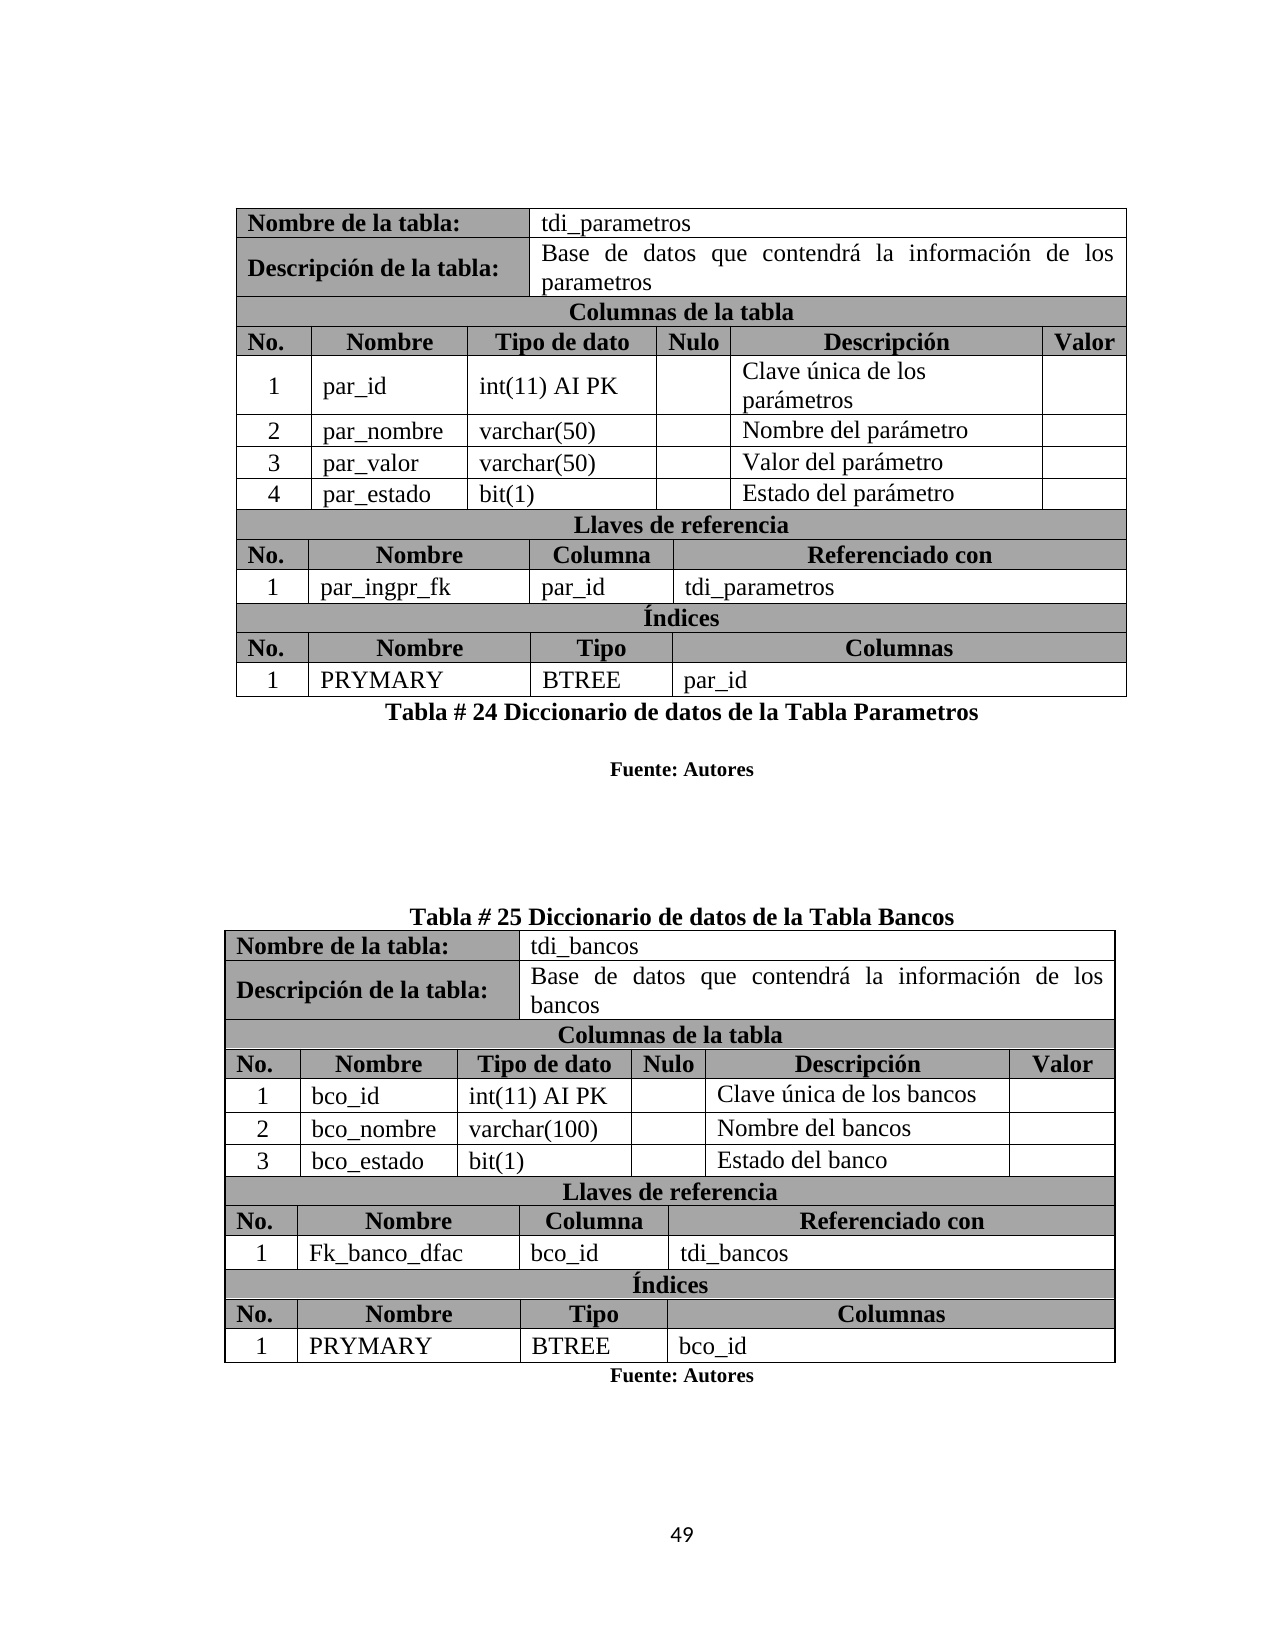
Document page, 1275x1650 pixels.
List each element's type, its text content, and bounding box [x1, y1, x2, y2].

table_cell Nulo [632, 1050, 705, 1078]
table_cell par_nombre [312, 415, 467, 446]
table_cell varchar(100) [458, 1113, 631, 1144]
table_cell Base de datos que contendrá la información de los bancos [520, 961, 1114, 1019]
table_cell [1010, 1113, 1114, 1144]
table_cell BTREE [521, 1329, 667, 1362]
table_cell Nombre [301, 1050, 457, 1078]
table_cell Columnas [673, 633, 1126, 662]
table_cell Estado del parámetro [731, 479, 1042, 509]
table_cell Valor del parámetro [731, 447, 1042, 477]
table_cell Nombre [309, 540, 529, 569]
table_cell tdi_bancos [669, 1236, 1114, 1269]
table_cell 1 [237, 570, 308, 602]
text Fuente: Autores [236, 1363, 1127, 1387]
table_cell Descripción [731, 327, 1042, 355]
table_cell tdi_parametros [674, 570, 1126, 602]
table_header tdi_parametros [530, 209, 1126, 237]
table_cell Columna [520, 1206, 668, 1235]
table_cell Descripción [706, 1050, 1009, 1078]
table_cell Descripción de la tabla: [237, 238, 529, 296]
table_cell 4 [237, 479, 311, 509]
table_cell par_ingpr_fk [309, 570, 529, 602]
table_cell No. [226, 1300, 297, 1328]
table_cell 1 [226, 1329, 297, 1362]
table_cell Nombre del bancos [706, 1113, 1009, 1144]
table_cell Tipo de dato [468, 327, 656, 355]
table_cell [1043, 415, 1126, 446]
table_cell 1 [226, 1236, 297, 1269]
table_cell Fk_banco_dfac [298, 1236, 519, 1269]
table_cell bco_estado [301, 1145, 457, 1176]
table_cell varchar(50) [468, 447, 656, 477]
table_cell [1010, 1079, 1114, 1112]
table_cell Descripción de la tabla: [226, 961, 519, 1019]
table_header tdi_bancos [520, 931, 1114, 960]
table_cell Columnas [668, 1300, 1114, 1328]
table_cell bco_id [301, 1079, 457, 1112]
table_cell 1 [237, 356, 311, 414]
table_cell Nombre [309, 633, 530, 662]
text Tabla # 25 Diccionario de datos de la Tabla Bancos [236, 902, 1127, 930]
table_cell 2 [226, 1113, 300, 1144]
table_cell No. [226, 1206, 297, 1235]
table_cell bit(1) [468, 479, 656, 509]
table_cell Referenciado con [674, 540, 1126, 569]
table_cell [632, 1079, 705, 1112]
table_cell [657, 356, 730, 414]
table_cell [1010, 1145, 1114, 1176]
table_cell Tipo [531, 633, 672, 662]
table_cell Columnas de la tabla [226, 1020, 1114, 1048]
table_cell Valor [1043, 327, 1126, 355]
table_cell [1043, 479, 1126, 509]
table_cell bco_id [520, 1236, 668, 1269]
table_cell 1 [226, 1079, 300, 1112]
table_cell Nombre [298, 1206, 519, 1235]
table_cell 2 [237, 415, 311, 446]
table_cell Columnas de la tabla [237, 297, 1126, 326]
table_cell Referenciado con [669, 1206, 1114, 1235]
table_cell Columna [530, 540, 673, 569]
table_cell [632, 1113, 705, 1144]
table_cell int(11) AI PK [468, 356, 656, 414]
table_cell Índices [226, 1270, 1114, 1298]
table_cell 1 [237, 663, 308, 696]
table_cell [657, 479, 730, 509]
table_cell par_valor [312, 447, 467, 477]
table_cell Estado del banco [706, 1145, 1009, 1176]
table_cell Nombre del parámetro [731, 415, 1042, 446]
table_cell [657, 415, 730, 446]
table_cell 3 [237, 447, 311, 477]
table_cell Nulo [657, 327, 730, 355]
table_cell No. [237, 633, 308, 662]
table_cell par_id [673, 663, 1126, 696]
table_cell Índices [237, 604, 1126, 632]
table_cell No. [226, 1050, 300, 1078]
table_cell Clave única de los parámetros [731, 356, 1042, 414]
table_cell PRYMARY [309, 663, 530, 696]
text Tabla # 24 Diccionario de datos de la Tabla Parametros [236, 697, 1127, 726]
table_cell Base de datos que contendrá la información de los parametros [530, 238, 1126, 296]
table_cell No. [237, 540, 308, 569]
table_cell par_id [312, 356, 467, 414]
table_cell par_estado [312, 479, 467, 509]
table_cell [657, 447, 730, 477]
table_cell int(11) AI PK [458, 1079, 631, 1112]
table_cell Nombre [298, 1300, 520, 1328]
table_cell Valor [1010, 1050, 1114, 1078]
table_cell Nombre [312, 327, 467, 355]
table_cell No. [237, 327, 311, 355]
table_cell [632, 1145, 705, 1176]
table_cell par_id [530, 570, 673, 602]
table_cell Tipo de dato [458, 1050, 631, 1078]
table_cell bco_id [668, 1329, 1114, 1362]
table_header Nombre de la tabla: [237, 209, 529, 237]
table_cell Tipo [521, 1300, 667, 1328]
table_cell 3 [226, 1145, 300, 1176]
table_cell [1043, 356, 1126, 414]
table_cell [1043, 447, 1126, 477]
table_cell Clave única de los bancos [706, 1079, 1009, 1112]
table_cell bco_nombre [301, 1113, 457, 1144]
table_cell PRYMARY [298, 1329, 520, 1362]
table_header Nombre de la tabla: [226, 931, 519, 960]
text Fuente: Autores [236, 757, 1127, 781]
table_cell bit(1) [458, 1145, 631, 1176]
table_cell Llaves de referencia [237, 510, 1126, 539]
table_cell varchar(50) [468, 415, 656, 446]
table_cell Llaves de referencia [226, 1177, 1114, 1205]
table_cell BTREE [531, 663, 672, 696]
